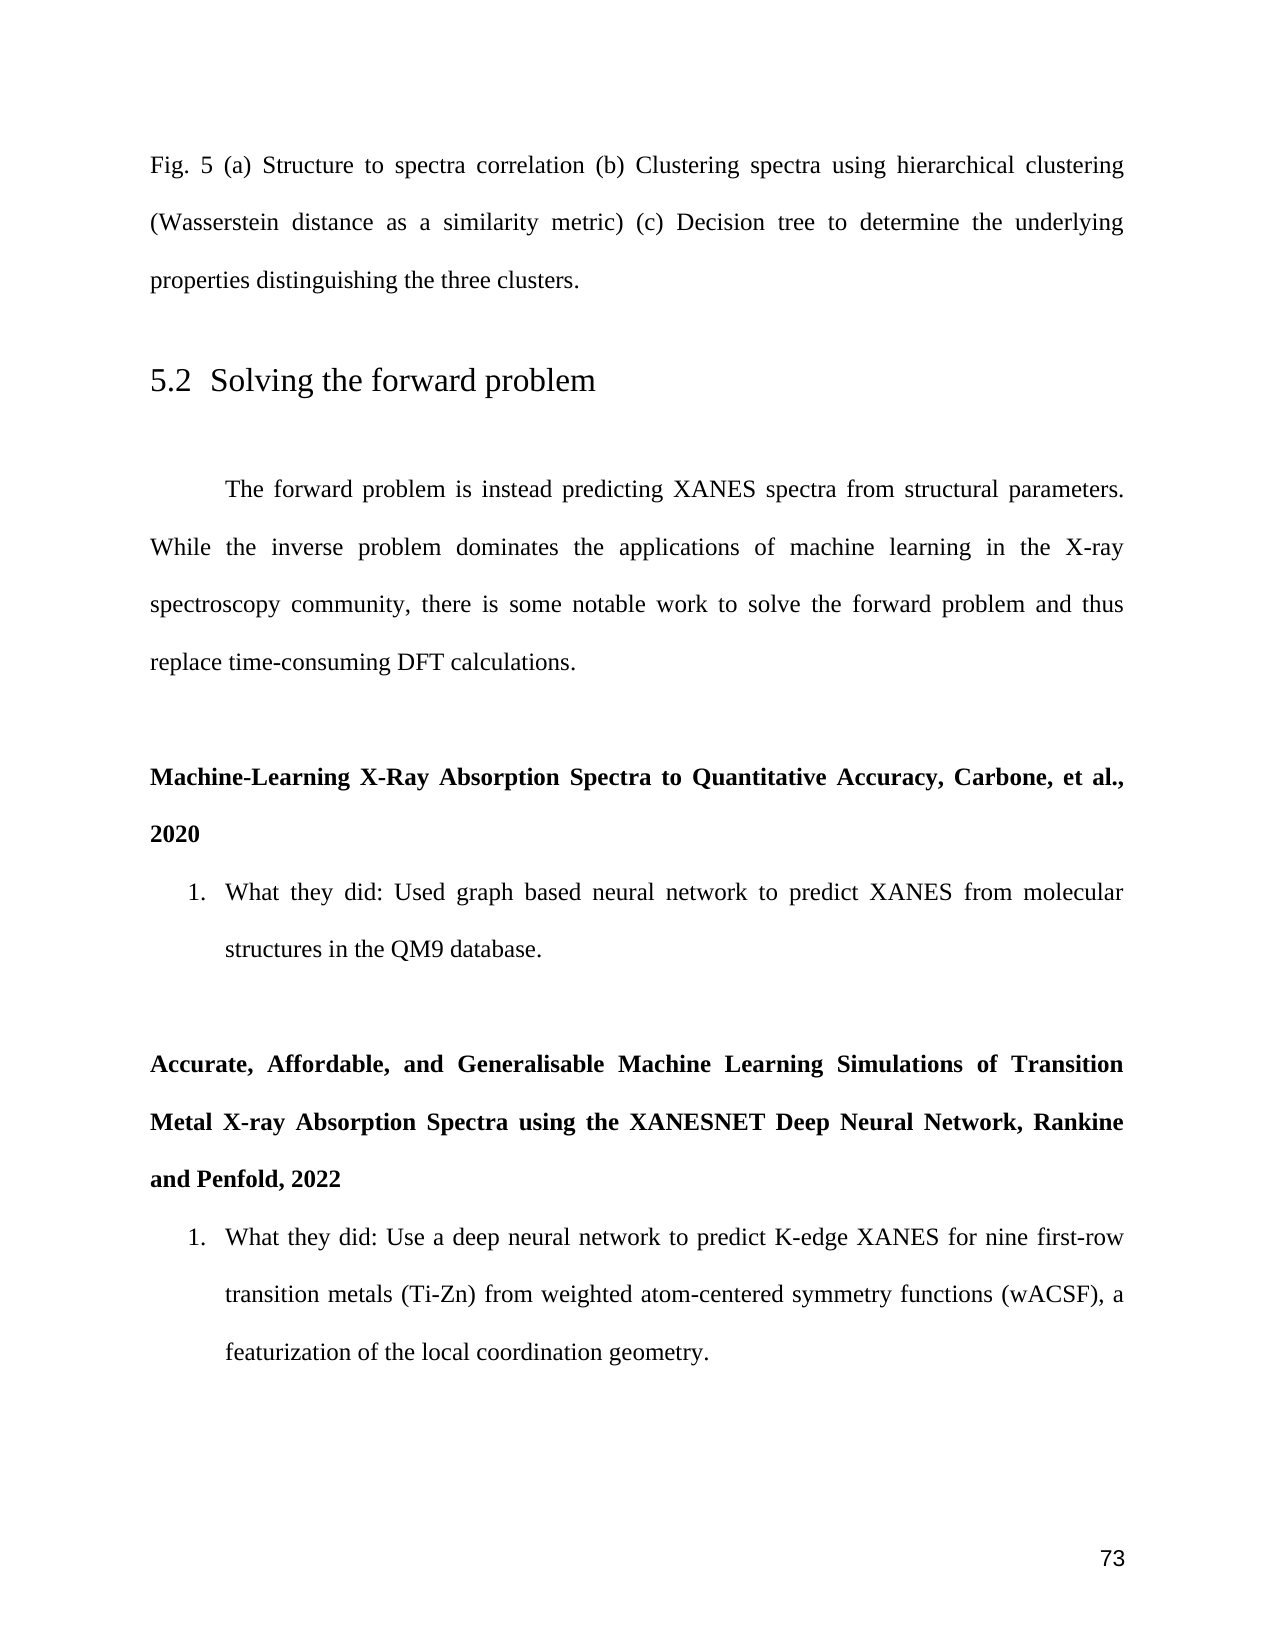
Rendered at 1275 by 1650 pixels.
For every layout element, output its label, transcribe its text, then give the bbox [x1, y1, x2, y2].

list What they did: Use a deep neural network to predict K-edge XANES for nine first-row transition metals (Ti-Zn) from weighted atom-centered symmetry functions (wACSF), a featurization of the local coordination geometry. [187, 1222, 1125, 1365]
text The forward problem is instead predicting XANES spectra from structural parameters. While the inverse problem dominates the applications of machine learning in the X-ray spectroscopy community, there is some notable work to solve the forward problem and thus replace time-consuming DFT calculations. [150, 474, 1125, 675]
text Fig. 5 (a) Structure to spectra correlation (b) Clustering spectra using hierarchical clustering (Wasserstein distance as a similarity metric) (c) Decision tree to determine the underlying properties distinguishing the three clusters. [150, 150, 1125, 294]
subtitle Solving the forward problem [150, 360, 1125, 398]
text Machine-Learning X-Ray Absorption Spectra to Quantitative Accuracy, Carbone, et al., 2020 [150, 762, 1125, 848]
list What they did: Used graph based neural network to predict XANES from molecular structures in the QM9 database. [187, 877, 1125, 963]
text Accurate, Affordable, and Generalisable Machine Learning Simulations of Transition Metal X-ray Absorption Spectra using the XANESNET Deep Neural Network, Rankine and Penfold, 2022 [150, 1049, 1125, 1193]
